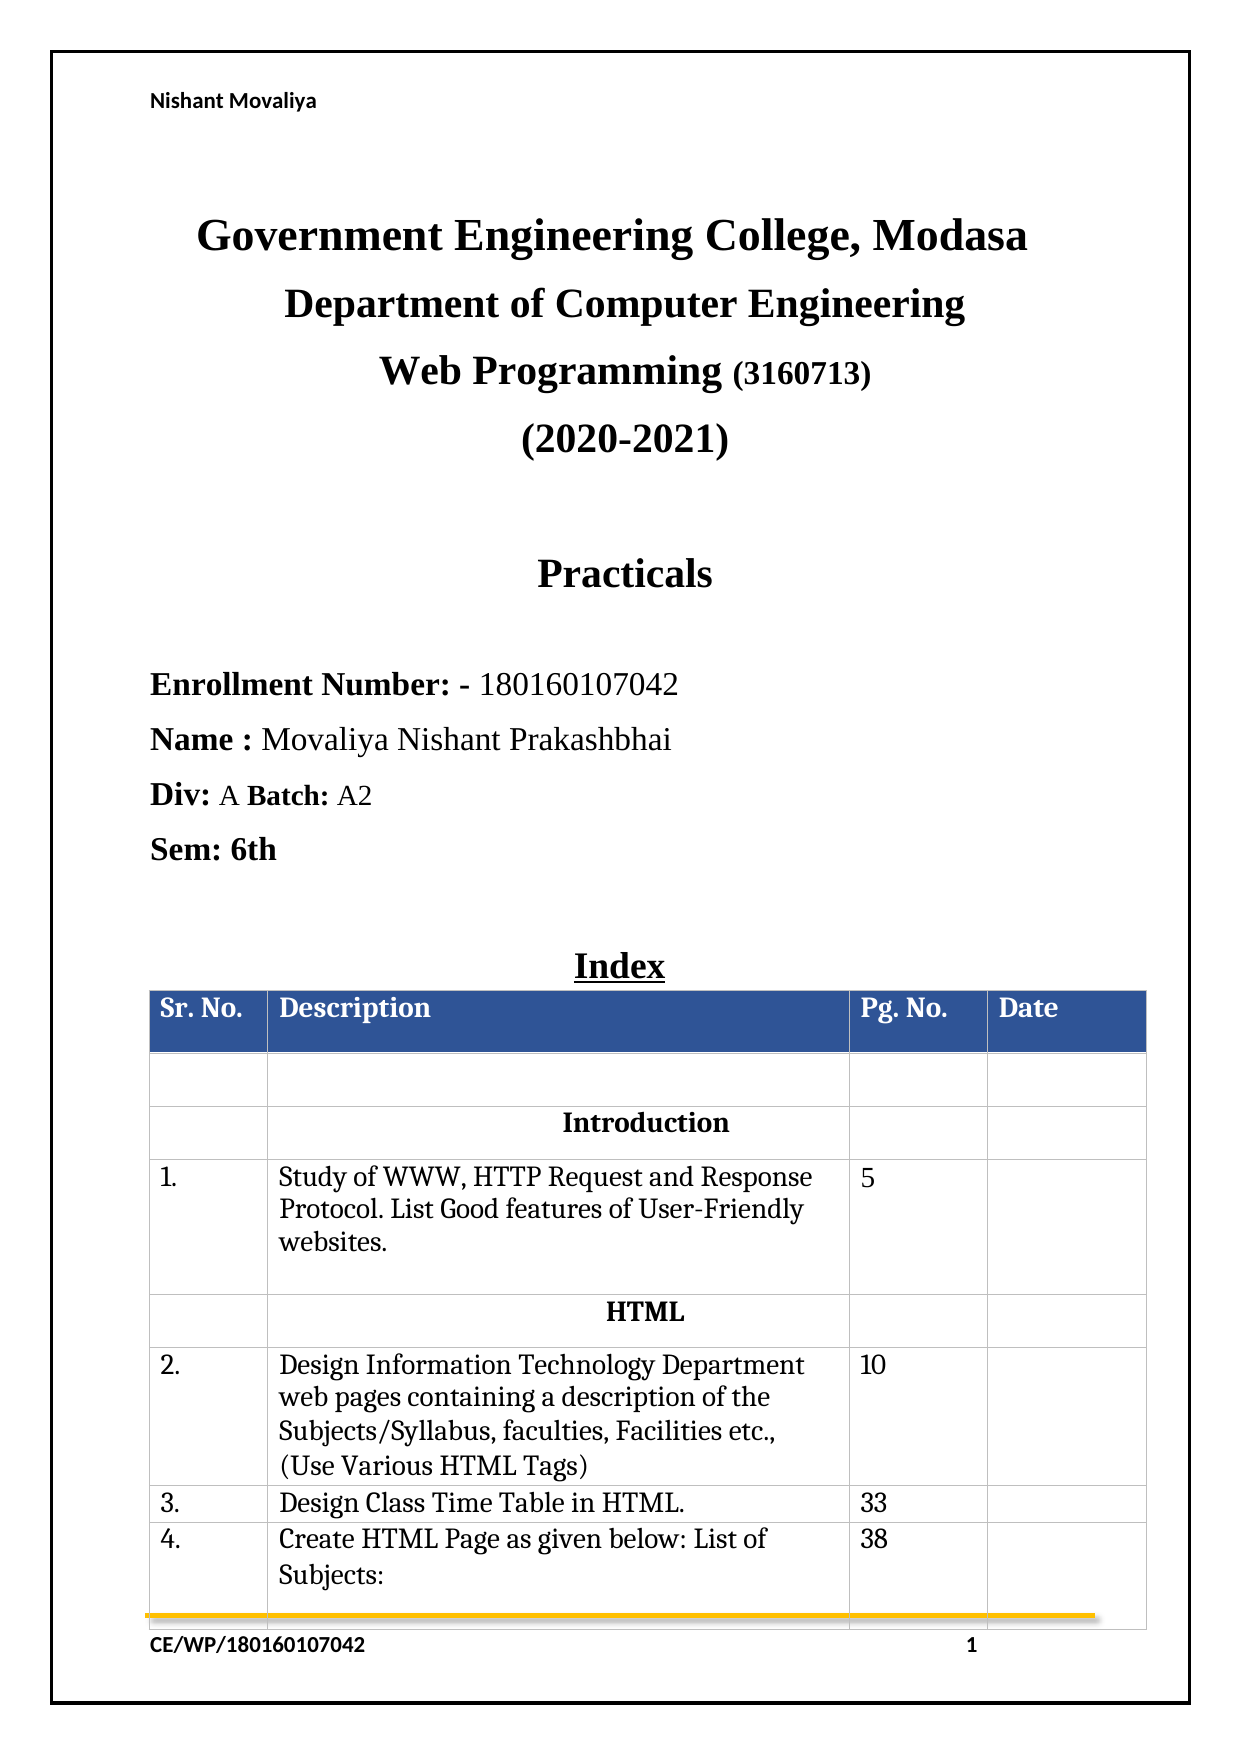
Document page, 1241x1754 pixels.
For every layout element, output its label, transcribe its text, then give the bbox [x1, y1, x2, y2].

picture [141, 1608, 1109, 1632]
table_cell HTML [268, 1295, 849, 1347]
table_cell [150, 1295, 267, 1347]
table_header Date [988, 991, 1146, 1052]
table_cell [988, 1107, 1146, 1159]
table_cell 2. [150, 1348, 267, 1485]
table_cell 38 [850, 1523, 987, 1629]
table_cell [850, 1054, 987, 1106]
table_cell [850, 1107, 987, 1159]
text Sem: 6th [150, 829, 1076, 868]
text (2020-2021) [198, 413, 1052, 461]
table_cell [268, 1523, 849, 1629]
table_cell Introduction [268, 1107, 849, 1159]
text Name : Movaliya Nishant Prakashbhai [150, 719, 1076, 758]
table_cell [268, 1054, 849, 1106]
table_cell [150, 1054, 267, 1106]
table_cell [150, 1107, 267, 1159]
table_cell [988, 1295, 1146, 1347]
table_cell [988, 1523, 1146, 1629]
text Department of Computer Engineering [198, 278, 1052, 326]
text Web Programming (3160713) [198, 346, 1052, 394]
table_cell 3. [150, 1486, 267, 1522]
table_cell Design Class Time Table in HTML. [268, 1486, 849, 1522]
table_cell Study of WWW, HTTP Request and Response Protocol. List Good features of User-Friendly websites. [268, 1160, 849, 1294]
table_header Description [268, 991, 849, 1052]
table_header Pg. No. [850, 991, 987, 1052]
table_cell [850, 1295, 987, 1347]
text Div: A Batch: A2 [150, 774, 1076, 813]
text Practicals [198, 548, 1052, 596]
table_cell 10 [850, 1348, 987, 1485]
text Government Engineering College, Modasa [148, 207, 1076, 260]
table_cell 33 [850, 1486, 987, 1522]
table_cell 5 [850, 1160, 987, 1294]
table_cell 1. [150, 1160, 267, 1294]
table_cell [988, 1160, 1146, 1294]
text Enrollment Number: - 180160107042 [150, 665, 1076, 703]
table_cell [988, 1348, 1146, 1485]
table_header Sr. No. [150, 991, 267, 1052]
table_cell 4. [150, 1523, 267, 1629]
subtitle Index [163, 944, 1076, 987]
table_cell [988, 1486, 1146, 1522]
table_cell [988, 1054, 1146, 1106]
table_cell Design Information Technology Department web pages containing a description of the Subjects/Syllabus, faculties, Facilities etc., (Use Various HTML Tags) [268, 1348, 849, 1485]
